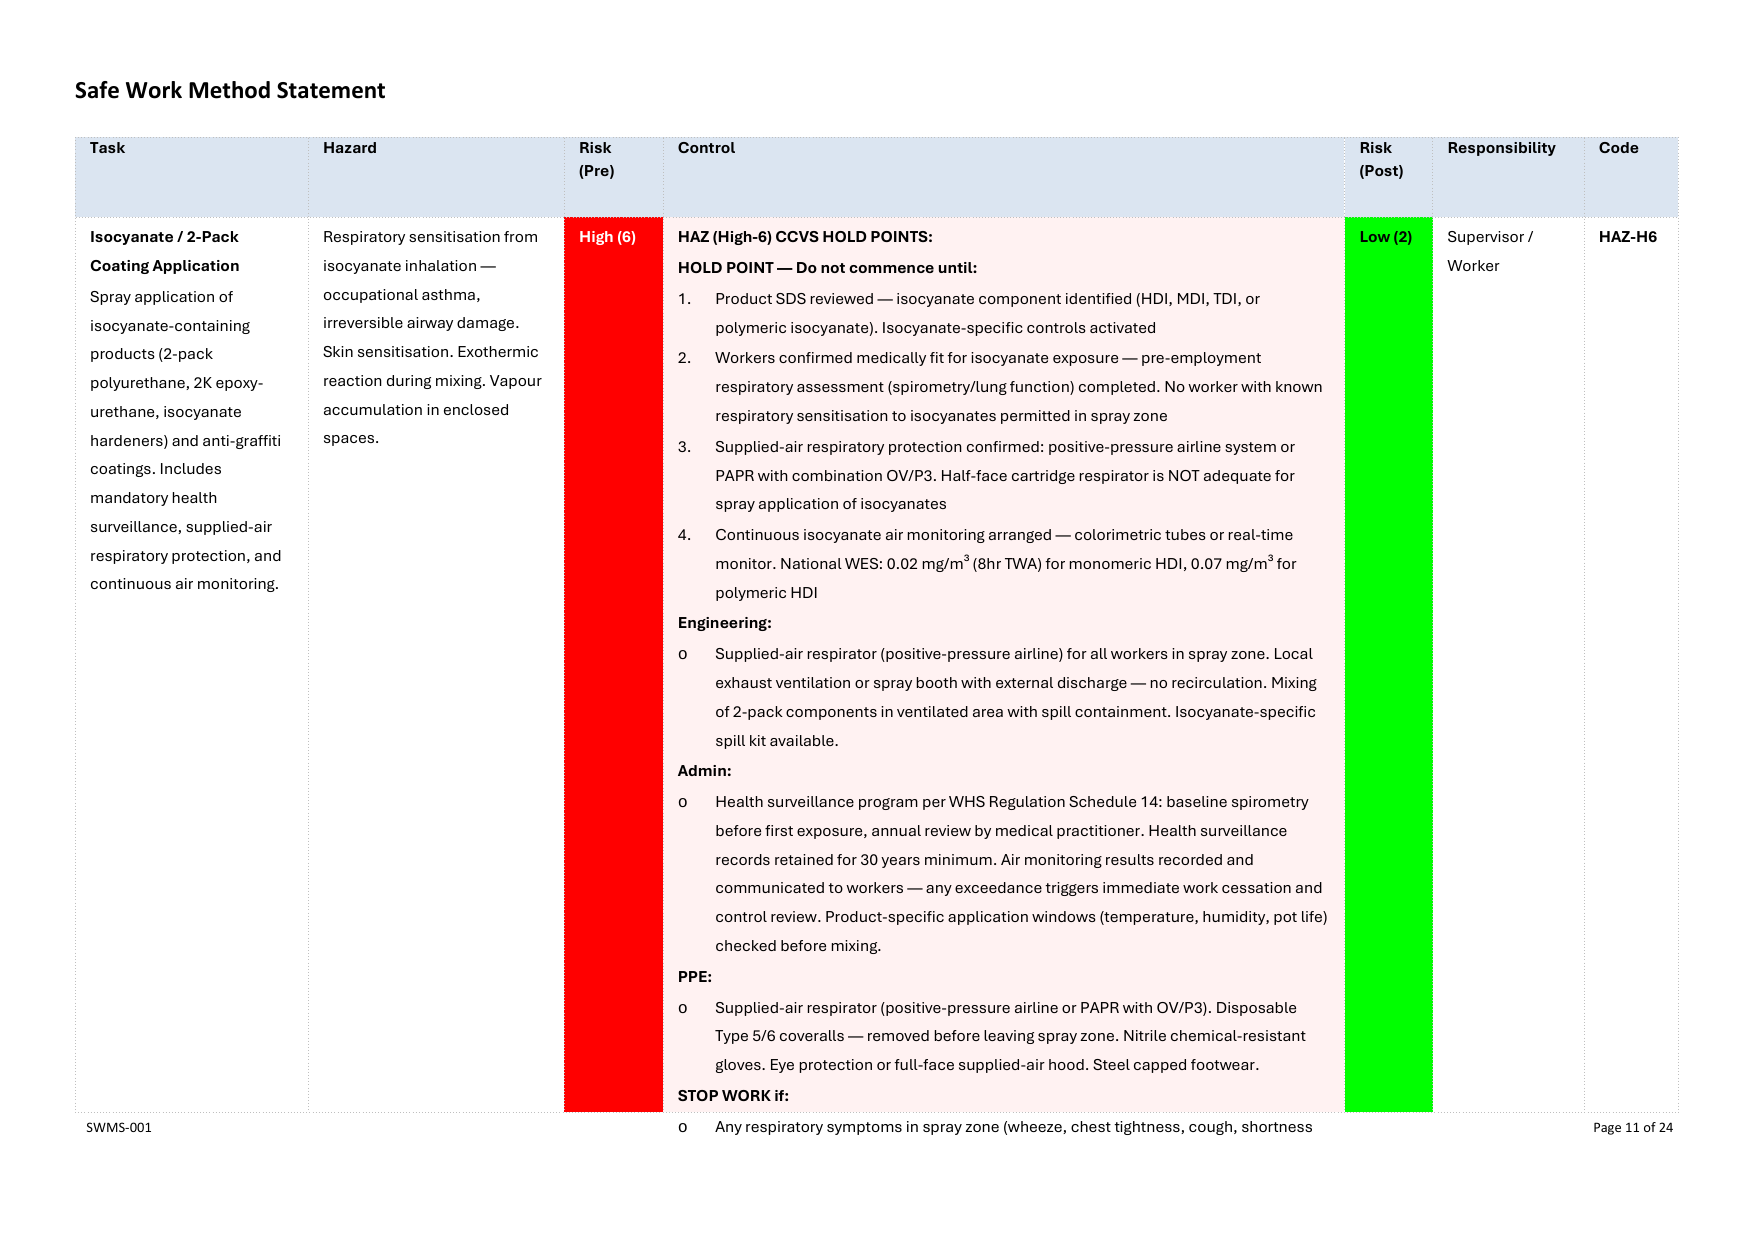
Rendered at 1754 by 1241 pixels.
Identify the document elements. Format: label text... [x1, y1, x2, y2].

table_cell HAZ-H6 [1584, 217, 1678, 1112]
table_header Hazard [308, 137, 564, 217]
table_cell HAZ (High-6) CCVS HOLD POINTS: HOLD POINT — Do not commence until: Product SDS reviewed — isocyanate component identified (HDI, MDI, TDI, or polymeric isocyanate). Isocyanate-specific controls activated Workers confirmed medically fit for isocyanate exposure — pre-employment respiratory assessment (spirometry/lung function) completed. No worker with known respiratory sensitisation to isocyanates permitted in spray zone Supplied-air respiratory protection confirmed: positive-pressure airline system or PAPR with combination OV/P3. Half-face cartridge respirator is NOT adequate for spray application of isocyanates Continuous isocyanate air monitoring arranged — colorimetric tubes or real-time monitor. National WES: 0.02 mg/m³ (8hr TWA) for monomeric HDI, 0.07 mg/m³ for polymeric HDI Engineering: Supplied-air respirator (positive-pressure airline) for all workers in spray zone. Local exhaust ventilation or spray booth with external discharge — no recirculation. Mixing of 2-pack components in ventilated area with spill containment. Isocyanate-specific spill kit available. Admin: Health surveillance program per WHS Regulation Schedule 14: baseline spirometry before first exposure, annual review by medical practitioner. Health surveillance records retained for 30 years minimum. Air monitoring results recorded and communicated to workers — any exceedance triggers immediate work cessation and control review. Product-specific application windows (temperature, humidity, pot life) checked before mixing. PPE: Supplied-air respirator (positive-pressure airline or PAPR with OV/P3). Disposable Type 5/6 coveralls — removed before leaving spray zone. Nitrile chemical-resistant gloves. Eye protection or full-face supplied-air hood. Steel capped footwear. STOP WORK if: Any respiratory symptoms in spray zone (wheeze, chest tightness, cough, shortness of breath) — treat as sensitisation event, remove worker, seek medical assessment. Air monitoring exceeds WES — supplied-air system fault — ventilation fails — product mixed outside pot life — worker without medical fitness clearance — SDS not available for product. [663, 217, 1344, 1112]
table_header Code [1584, 137, 1678, 217]
table_cell Respiratory sensitisation from isocyanate inhalation — occupational asthma, irreversible airway damage. Skin sensitisation. Exothermic reaction during mixing. Vapour accumulation in enclosed spaces. [308, 217, 564, 1112]
table_header Task [75, 137, 308, 217]
table_header Control [663, 137, 1344, 217]
table_cell High (6) [564, 217, 663, 1112]
table_cell Low (2) [1345, 217, 1433, 1112]
table_header Risk (Post) [1345, 137, 1433, 217]
table_cell Isocyanate / 2-Pack Coating Application Spray application of isocyanate-containing products (2-pack polyurethane, 2K epoxy-urethane, isocyanate hardeners) and anti-graffiti coatings. Includes mandatory health surveillance, supplied-air respiratory protection, and continuous air monitoring. [75, 217, 308, 1112]
table_cell Supervisor / Worker [1433, 217, 1584, 1112]
table_header Risk (Pre) [564, 137, 663, 217]
table_header Responsibility [1433, 137, 1584, 217]
